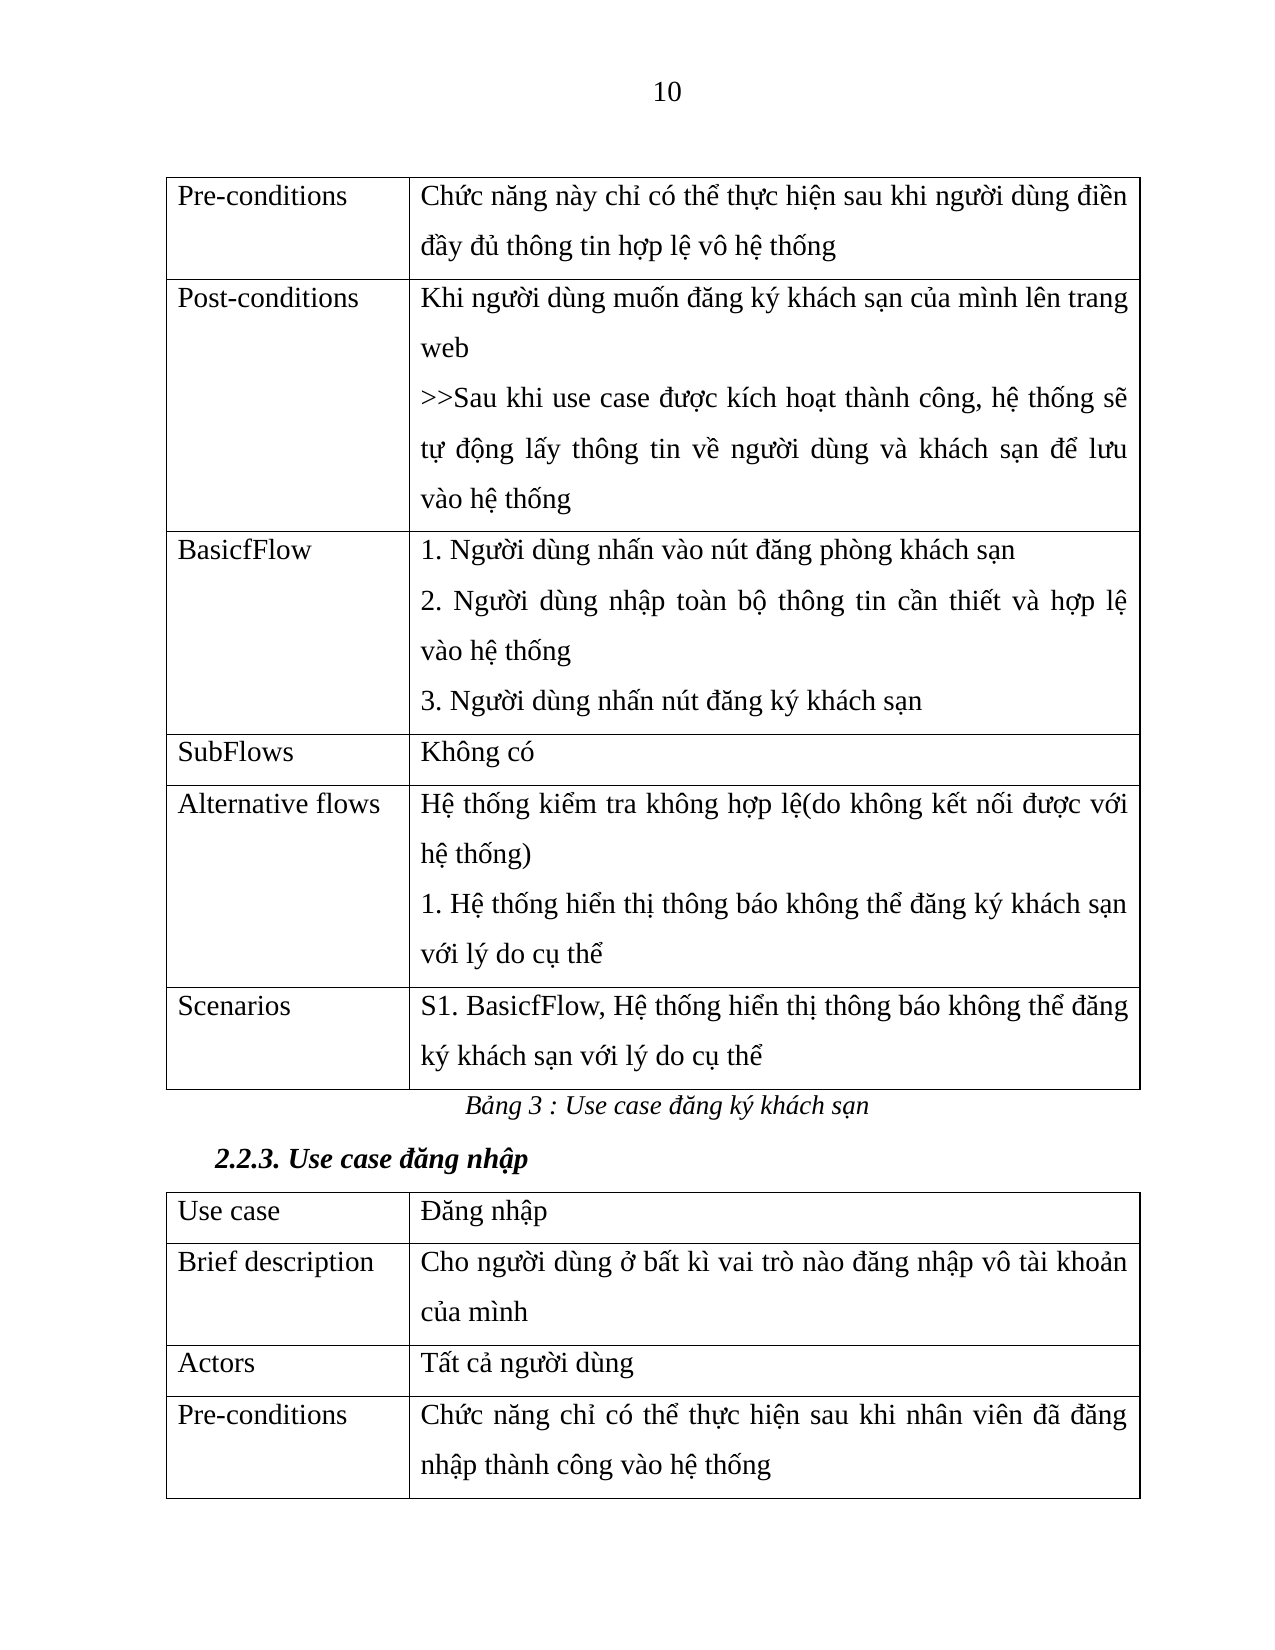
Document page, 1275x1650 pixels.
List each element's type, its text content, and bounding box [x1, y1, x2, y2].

table_cell Alternative flows [167, 786, 409, 987]
table_cell Post-conditions [167, 280, 409, 531]
table_cell Pre-conditions [167, 178, 409, 279]
table_cell Scenarios [167, 988, 409, 1088]
table_cell 1. Người dùng nhấn vào nút đăng phòng khách sạn 2. Người dùng nhập toàn bộ thông tin cần thiết và hợp lệ vào hệ thống 3. Người dùng nhấn nút đăng ký khách sạn [410, 532, 1139, 733]
table_header Use case [167, 1193, 409, 1243]
table_cell Actors [167, 1346, 409, 1396]
table_cell Tất cả người dùng [410, 1346, 1139, 1396]
subtitle 2.2.3. Use case đăng nhập [215, 1141, 1157, 1175]
table_cell SubFlows [167, 735, 409, 785]
text Bảng 3 : Use case đăng ký khách sạn [177, 1089, 1157, 1121]
table_cell Pre-conditions [167, 1397, 409, 1497]
table_cell S1. BasicfFlow, Hệ thống hiển thị thông báo không thể đăng ký khách sạn với lý do cụ thể [410, 988, 1139, 1088]
table_header Đăng nhập [410, 1193, 1139, 1243]
table_cell Khi người dùng muốn đăng ký khách sạn của mình lên trang web >>Sau khi use case được kích hoạt thành công, hệ thống sẽ tự động lấy thông tin về người dùng và khách sạn để lưu vào hệ thống [410, 280, 1139, 531]
table_cell Cho người dùng ở bất kì vai trò nào đăng nhập vô tài khoản của mình [410, 1244, 1139, 1344]
table_cell Chức năng chỉ có thể thực hiện sau khi nhân viên đã đăng nhập thành công vào hệ thống [410, 1397, 1139, 1497]
table_cell Brief description [167, 1244, 409, 1344]
table_cell Không có [410, 735, 1139, 785]
table_cell BasicfFlow [167, 532, 409, 733]
table_cell Chức năng này chỉ có thể thực hiện sau khi người dùng điền đầy đủ thông tin hợp lệ vô hệ thống [410, 178, 1139, 279]
table_cell Hệ thống kiểm tra không hợp lệ(do không kết nối được với hệ thống) 1. Hệ thống hiển thị thông báo không thể đăng ký khách sạn với lý do cụ thể [410, 786, 1139, 987]
